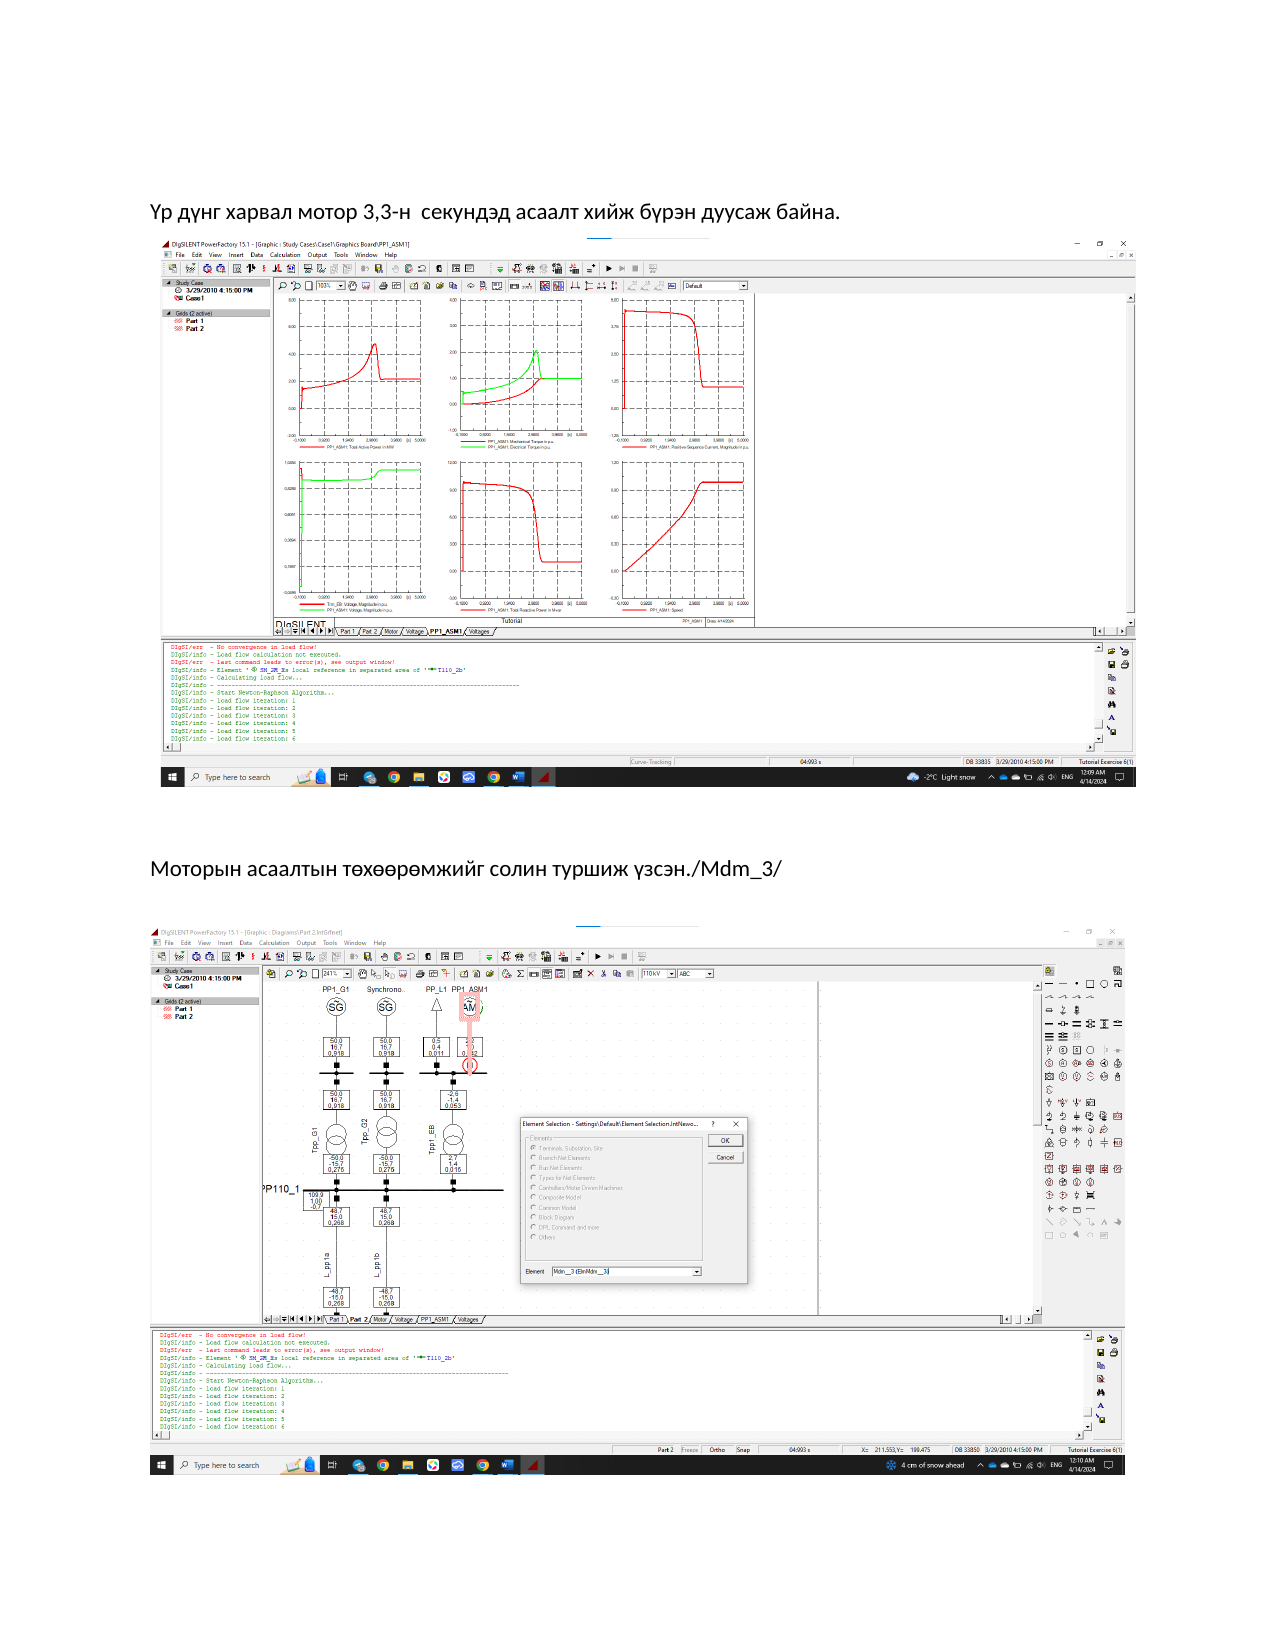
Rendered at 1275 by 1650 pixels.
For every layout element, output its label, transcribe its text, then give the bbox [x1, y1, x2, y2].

text Үр дүнг харвал мотор 3,3-н секундэд асаалт хийж бүрэн дуусаж байна. [150, 197, 1125, 225]
text Моторын асаалтын төхөөрөмжийг солин туршиж үзсэн./Mdm_3/ [150, 854, 1125, 883]
picture [160, 238, 1136, 787]
picture [150, 926, 1125, 1475]
